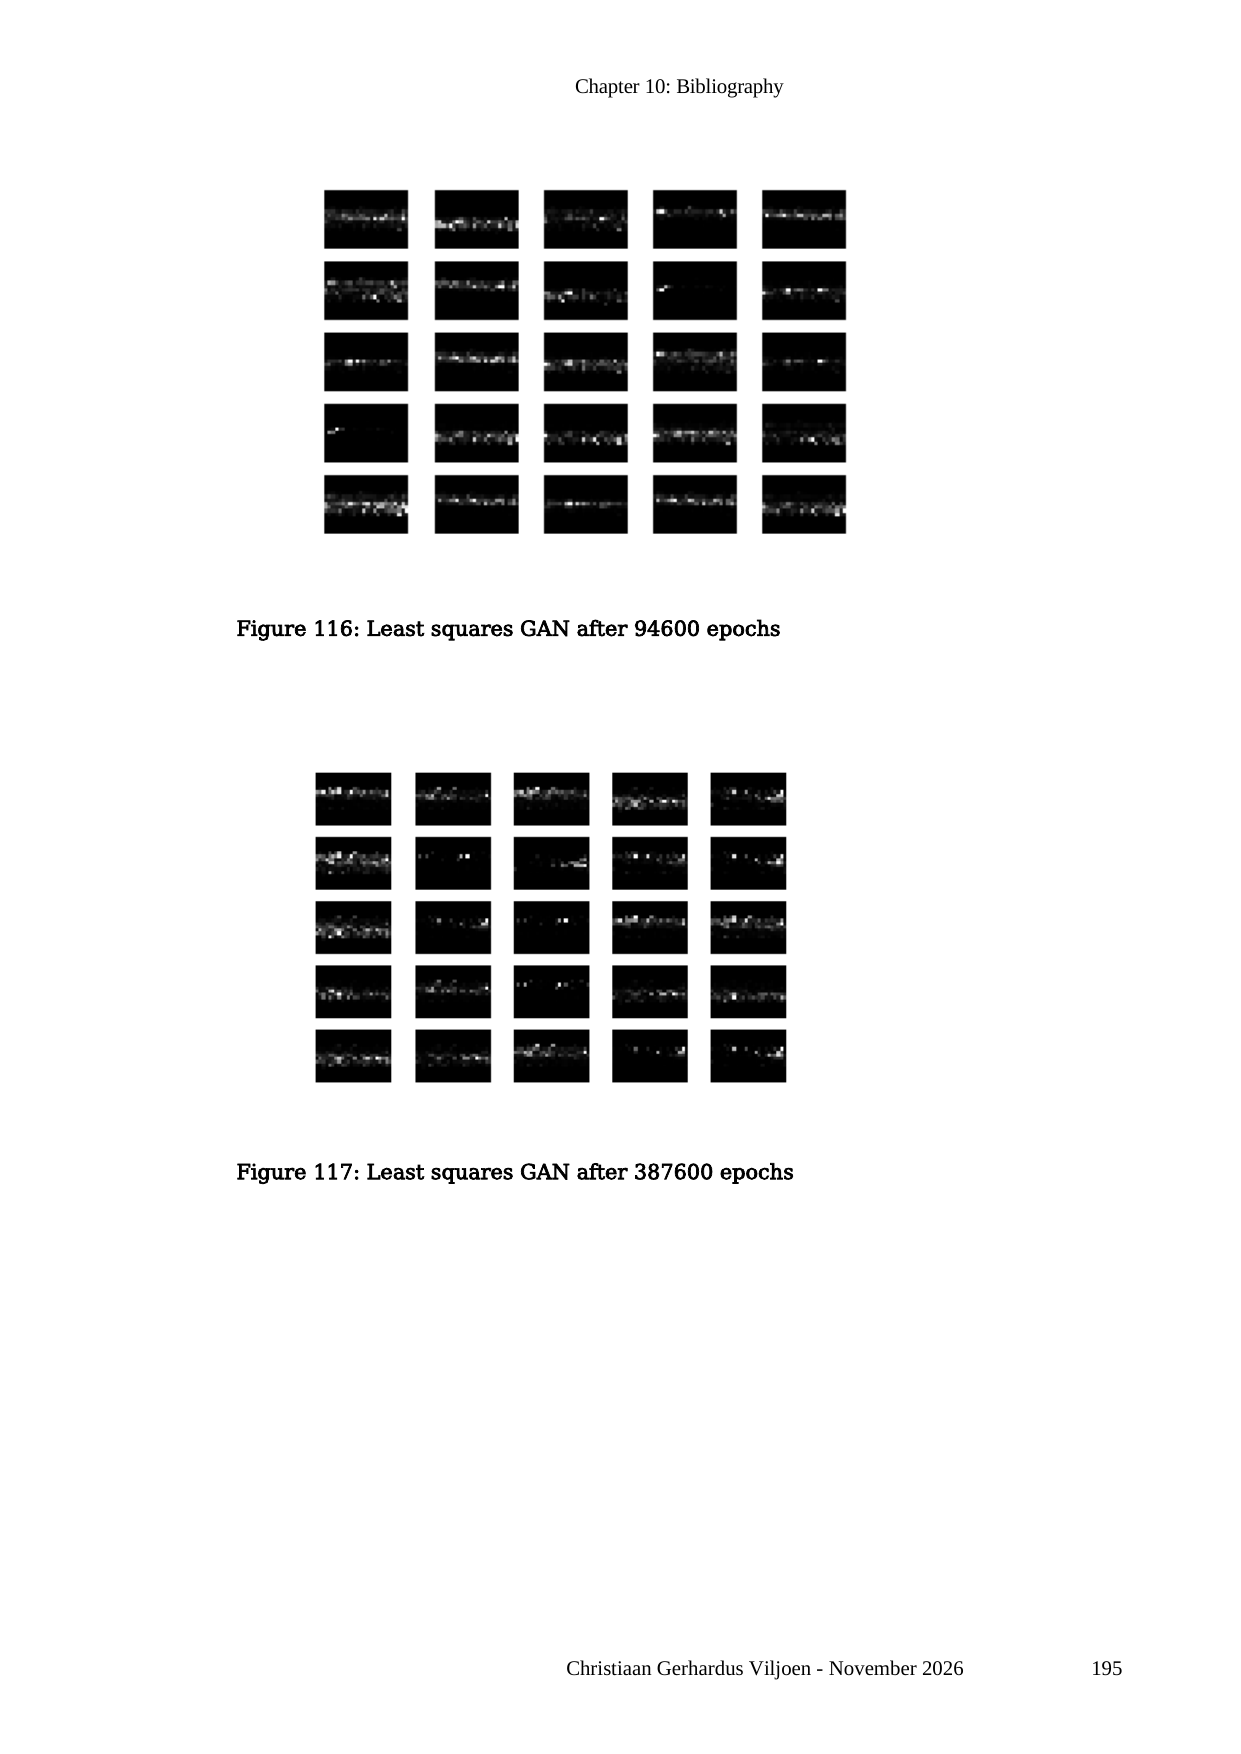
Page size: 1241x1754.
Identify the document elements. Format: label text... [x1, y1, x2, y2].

picture [236, 723, 852, 1134]
picture [236, 135, 919, 591]
